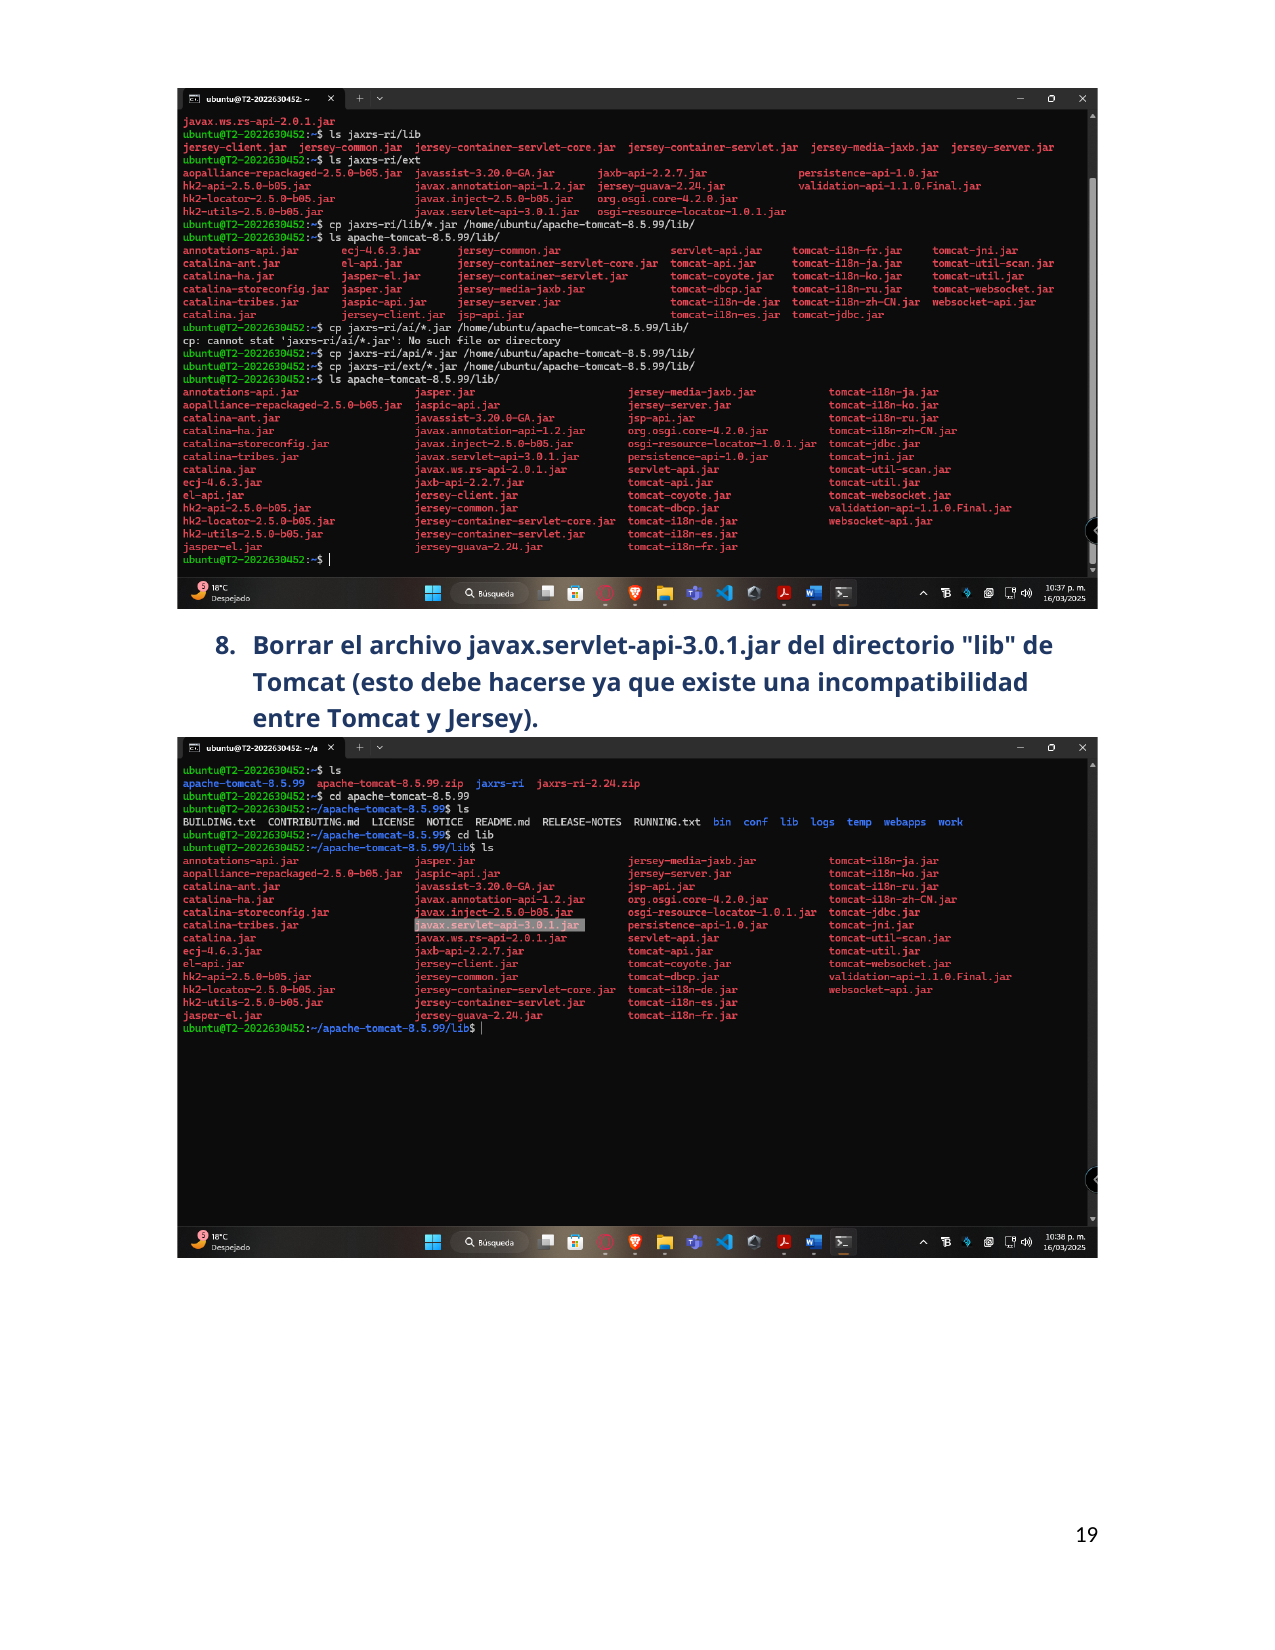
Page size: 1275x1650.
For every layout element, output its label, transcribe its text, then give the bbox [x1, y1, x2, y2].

picture [177, 88, 1098, 609]
picture [177, 737, 1098, 1258]
subtitle Borrar el archivo javax.servlet-api-3.0.1.jar del directorio "lib" de Tomcat (esto debe hacerse ya que existe una incompatibilidad entre Tomcat y Jersey). [215, 627, 1098, 735]
